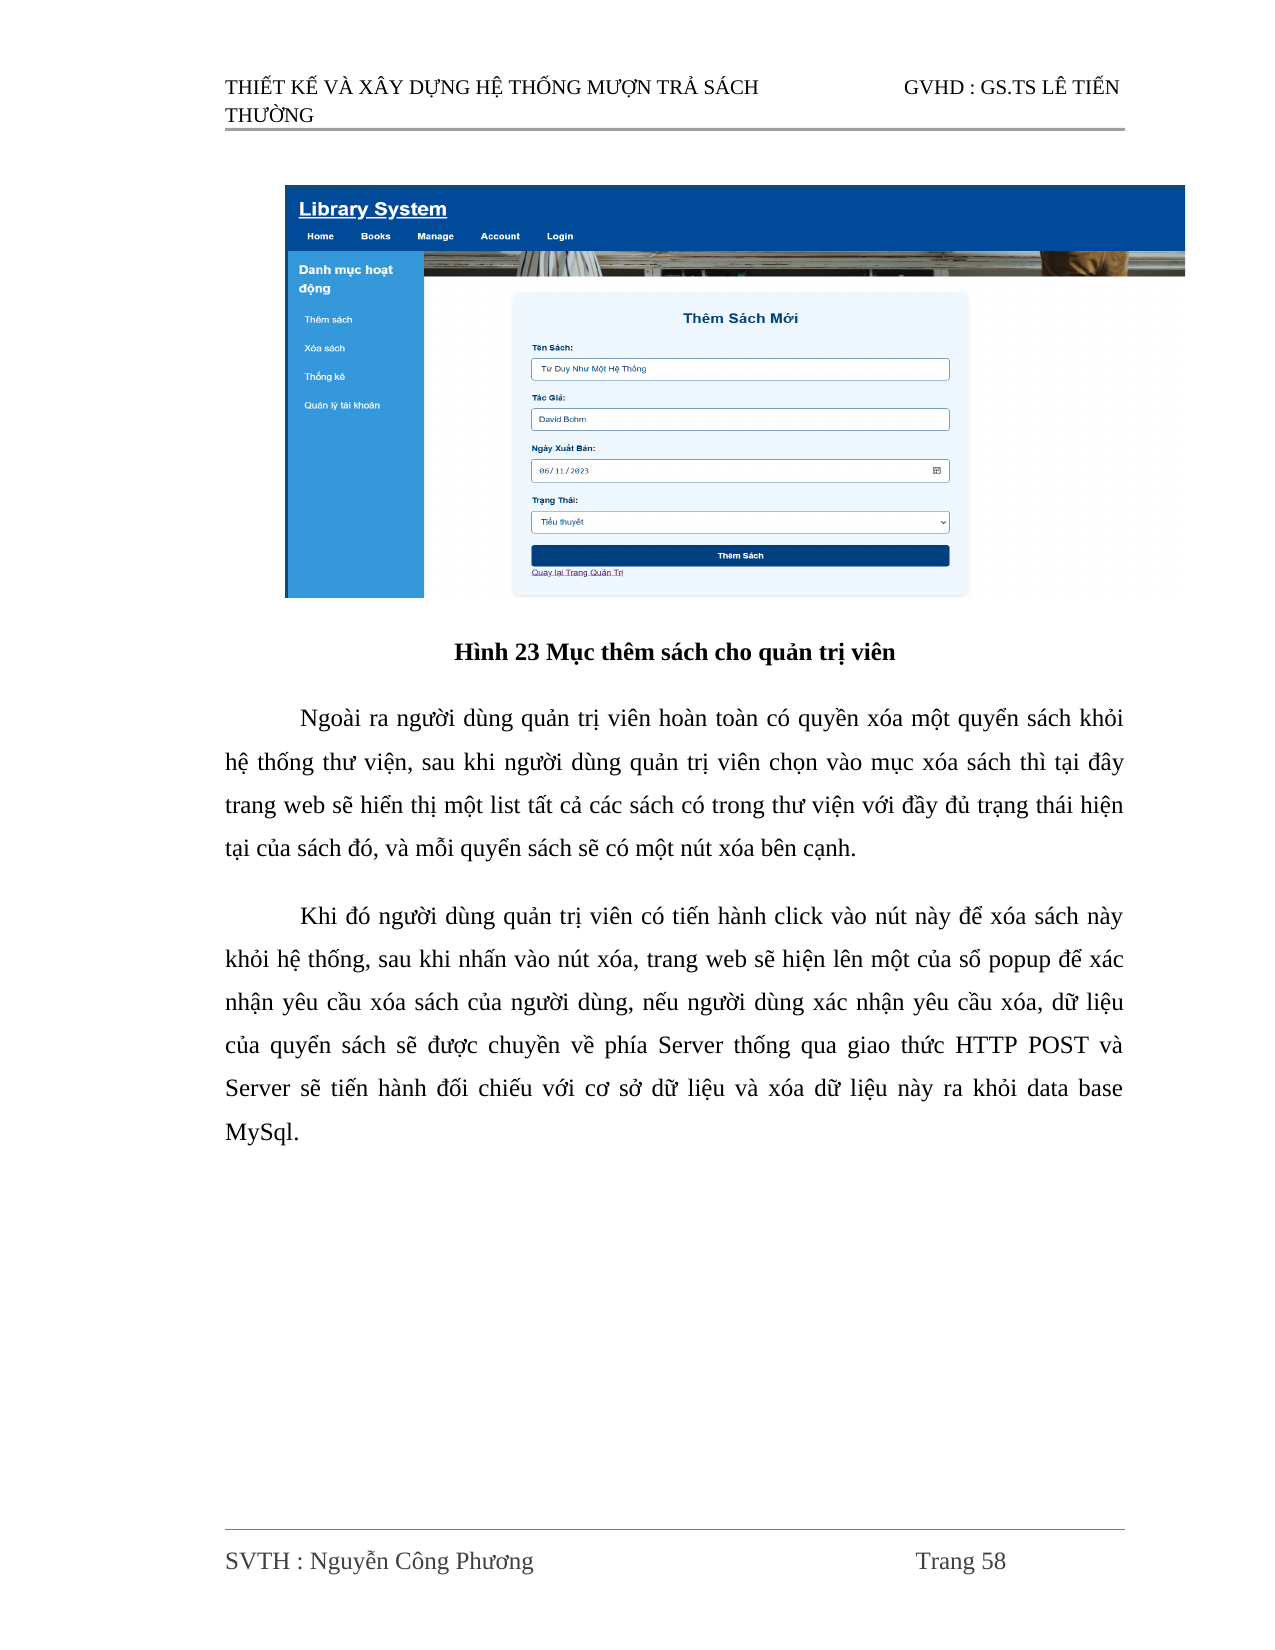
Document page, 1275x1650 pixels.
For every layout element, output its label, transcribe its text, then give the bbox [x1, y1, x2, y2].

text Ngoài ra người dùng quản trị viên hoàn toàn có quyền xóa một quyển sách khỏi hệ thống thư viện, sau khi người dùng quản trị viên chọn vào mục xóa sách thì tại đây trang web sẽ hiển thị một list tất cả các sách có trong thư viện với đầy đủ trạng thái hiện tại của sách đó, và mỗi quyển sách sẽ có một nút xóa bên cạnh. [225, 703, 1125, 862]
text Hình 23 Mục thêm sách cho quản trị viên [225, 637, 1125, 666]
picture [285, 185, 1185, 598]
text Khi đó người dùng quản trị viên có tiến hành click vào nút này để xóa sách này khỏi hệ thống, sau khi nhấn vào nút xóa, trang web sẽ hiện lên một của sổ popup để xác nhận yêu cầu xóa sách của người dùng, nếu người dùng xác nhận yêu cầu xóa, dữ liệu của quyển sách sẽ được chuyền về phía Server thống qua giao thức HTTP POST và Server sẽ tiến hành đối chiếu với cơ sở dữ liệu và xóa dữ liệu này ra khỏi data base MySql. [225, 901, 1125, 1145]
